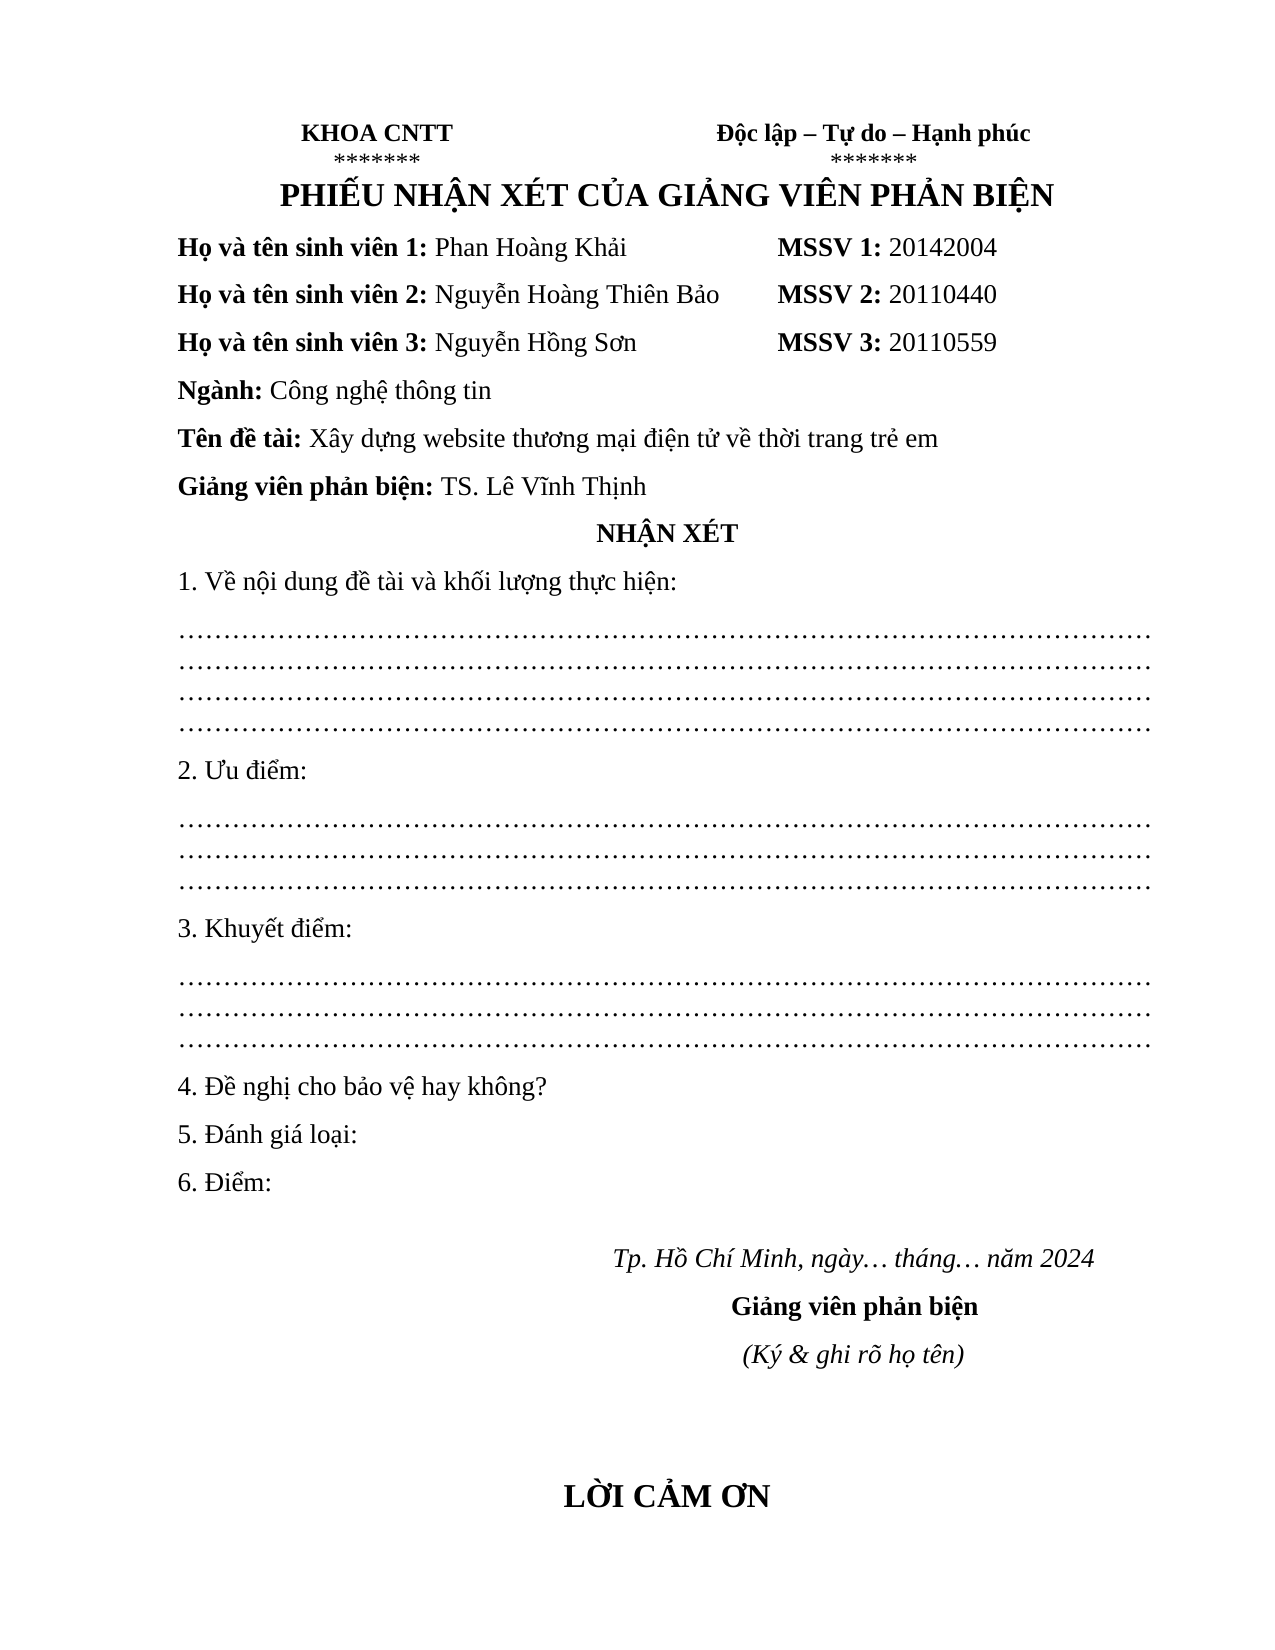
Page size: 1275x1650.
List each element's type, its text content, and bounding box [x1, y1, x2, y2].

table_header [156, 118, 588, 176]
text Tp. Hồ Chí Minh, ngày… tháng… năm 2024 [477, 1242, 1157, 1273]
text 6. Điểm: [177, 1166, 1157, 1197]
text Họ và tên sinh viên 2: Nguyễn Hoàng Thiên Bảo MSSV 2: 20110440 [177, 278, 1157, 309]
text Giảng viên phản biện: TS. Lê Vĩnh Thịnh [177, 470, 1157, 501]
text Giảng viên phản biện [477, 1290, 1157, 1321]
text 5. Đánh giá loại: [177, 1118, 1157, 1149]
text PHIẾU NHẬN XÉT CỦA GIẢNG VIÊN PHẢN BIỆN [177, 176, 1157, 214]
text ……………………………………………………………………………………………………………………………………………………………………………………………………………………………………………………………………………………………… [177, 802, 1157, 896]
text Ngành: Công nghệ thông tin [177, 374, 1157, 405]
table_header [589, 118, 1065, 176]
text (Ký & ghi rõ họ tên) [477, 1338, 1157, 1369]
text ……………………………………………………………………………………………………………………………………………………………………………………………………………………………………………………………………………………………………………………………………………………………………………………………… [177, 613, 1157, 738]
text Họ và tên sinh viên 3: Nguyễn Hồng Sơn MSSV 3: 20110559 [177, 326, 1157, 357]
text Họ và tên sinh viên 1: Phan Hoàng Khải MSSV 1: 20142004 [177, 231, 1157, 262]
text 3. Khuyết điểm: [177, 912, 1157, 943]
text LỜI CẢM ƠN [177, 1477, 1157, 1515]
text ……………………………………………………………………………………………………………………………………………………………………………………………………………………………………………………………………………………………… [177, 960, 1157, 1053]
text 2. Ưu điểm: [177, 754, 1157, 786]
text Tên đề tài: Xây dựng website thương mại điện tử về thời trang trẻ em [177, 422, 1157, 453]
text 1. Về nội dung đề tài và khối lượng thực hiện: [177, 565, 1157, 596]
text 4. Đề nghị cho bảo vệ hay không? [177, 1070, 1157, 1101]
text NHẬN XÉT [177, 517, 1157, 549]
